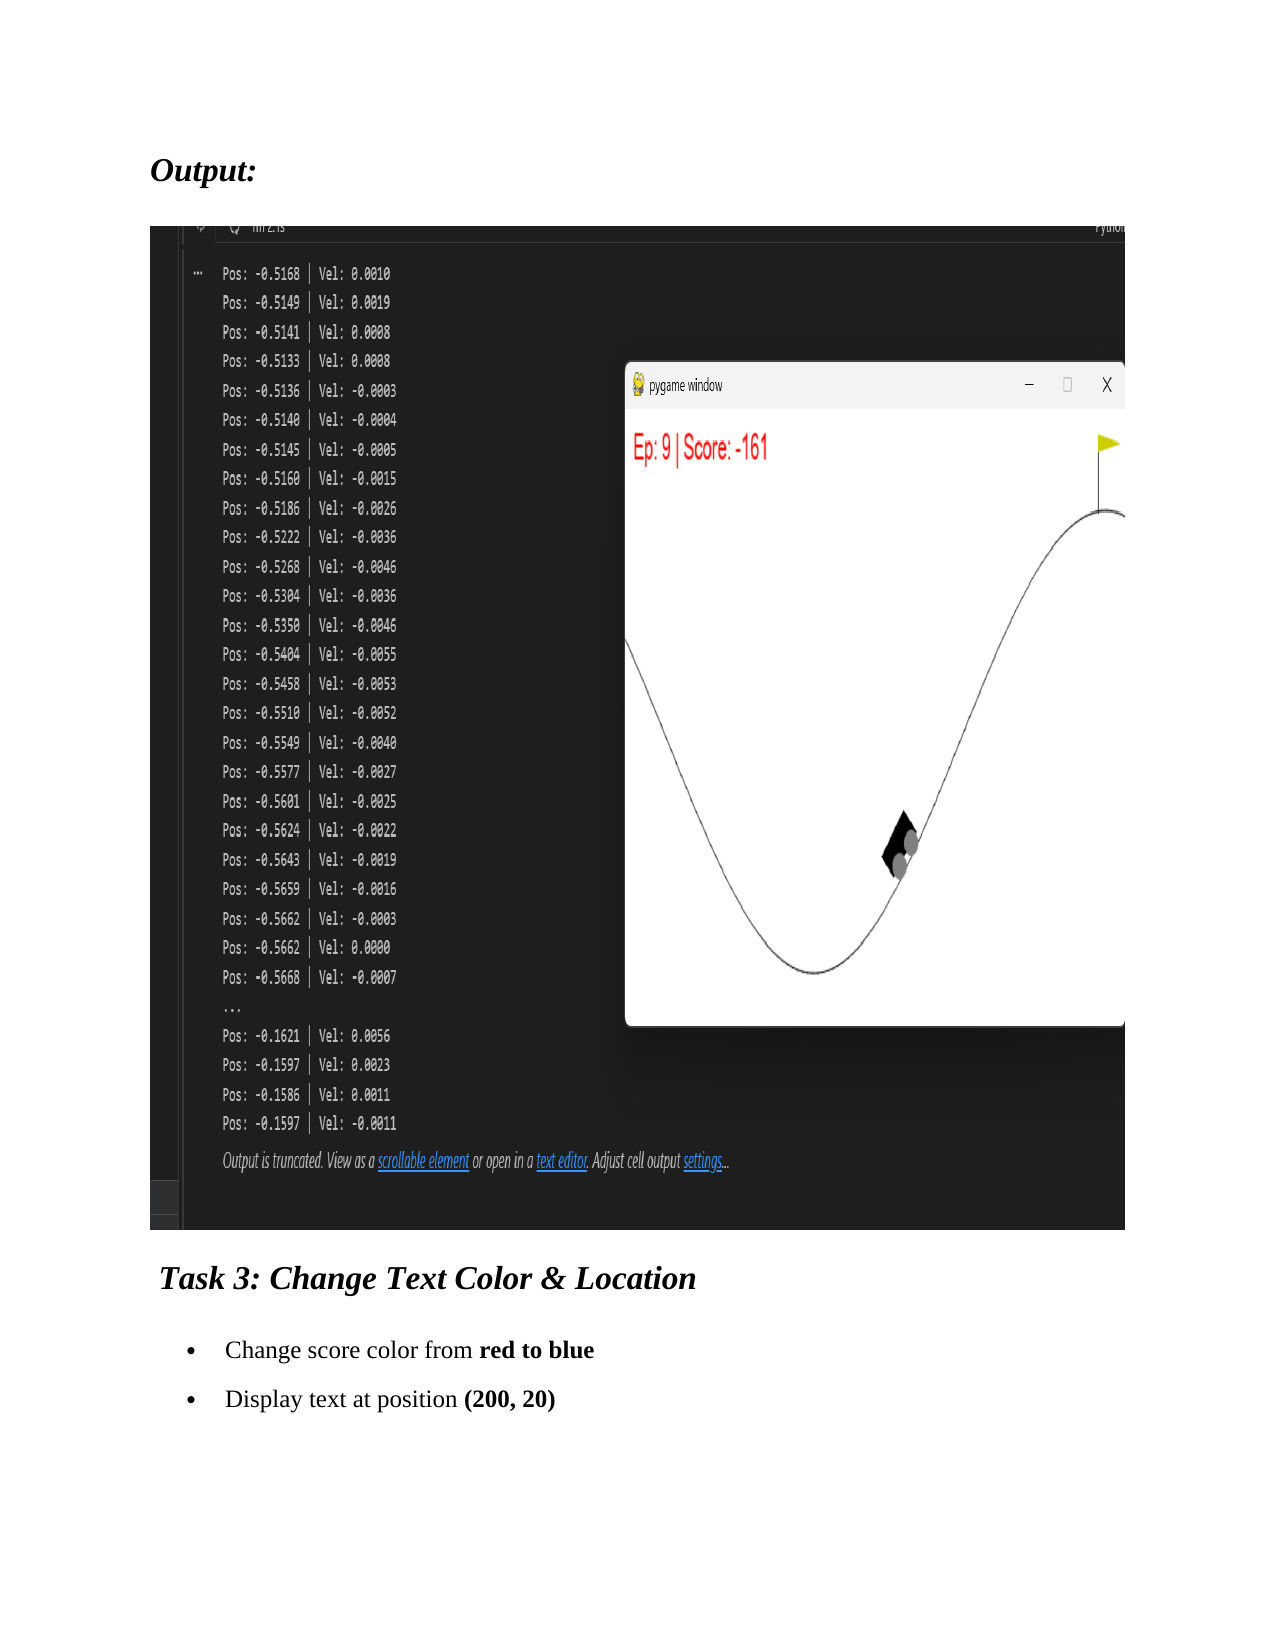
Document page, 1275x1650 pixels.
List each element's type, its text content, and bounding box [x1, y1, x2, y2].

text Output: [150, 150, 1125, 188]
picture [150, 226, 1125, 1230]
text Task 3: Change Text Color & Location [150, 1258, 1125, 1296]
list Change score color from red to blue [187, 1335, 1125, 1363]
list Display text at position (200, 20) [187, 1384, 1125, 1413]
